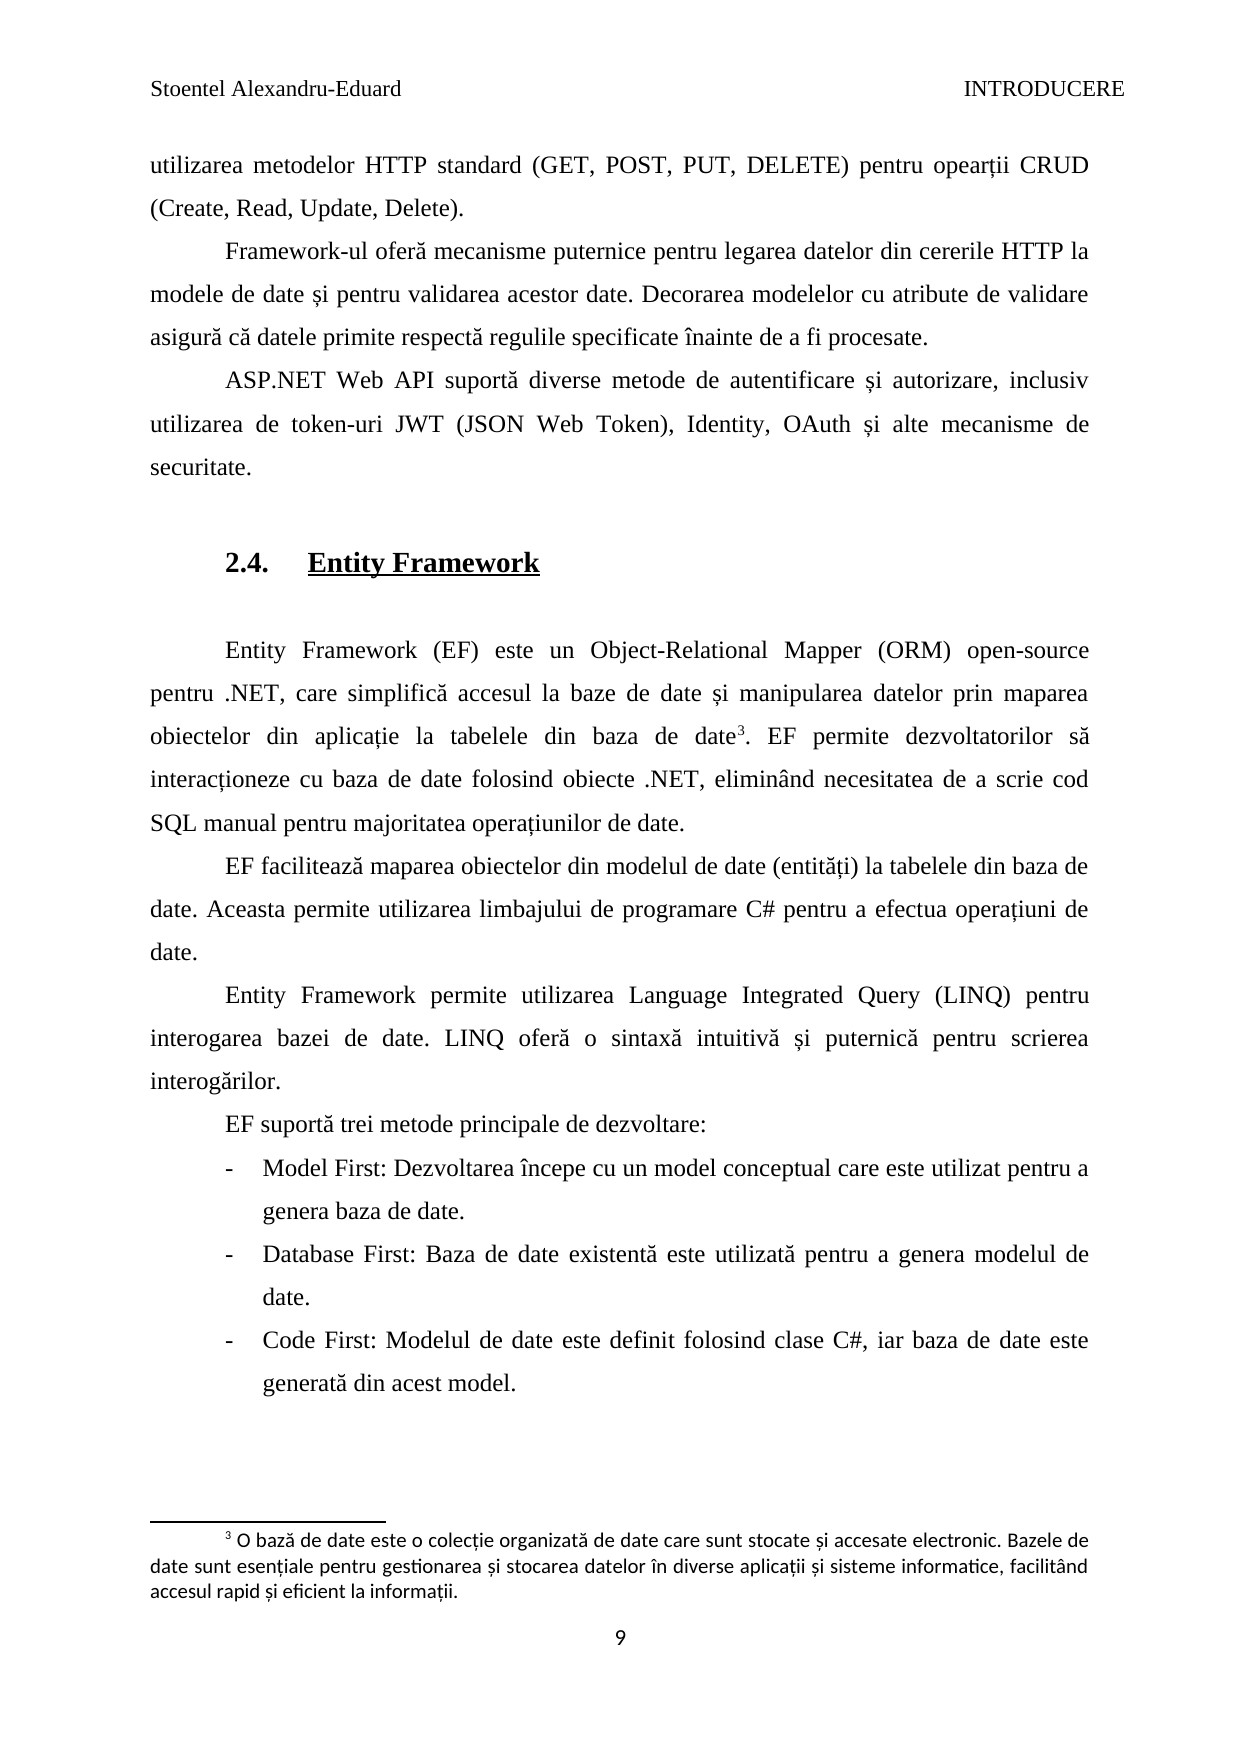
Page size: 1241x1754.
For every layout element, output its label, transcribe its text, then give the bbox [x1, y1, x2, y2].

text EF suportă trei metode principale de dezvoltare: [150, 1109, 1090, 1138]
text Framework-ul oferă mecanisme puternice pentru legarea datelor din cererile HTTP la modele de date și pentru validarea acestor date. Decorarea modelelor cu atribute de validare asigură că datele primite respectă regulile specificate înainte de a fi procesate. [150, 236, 1090, 351]
list Database First: Baza de date existentă este utilizată pentru a genera modelul de date. [225, 1239, 1090, 1311]
text ASP.NET Web API suportă diverse metode de autentificare și autorizare, inclusiv utilizarea de token-uri JWT (JSON Web Token), Identity, OAuth și alte mecanisme de securitate. [150, 366, 1090, 481]
list Model First: Dezvoltarea începe cu un model conceptual care este utilizat pentru a genera baza de date. [225, 1153, 1090, 1224]
subtitle Entity Framework [225, 545, 1090, 579]
list Code First: Modelul de date este definit folosind clase C#, iar baza de date este generată din acest model. [225, 1325, 1090, 1397]
text EF facilitează maparea obiectelor din modelul de date (entități) la tabelele din baza de date. Aceasta permite utilizarea limbajului de programare C# pentru a efectua operațiuni de date. [150, 851, 1090, 966]
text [150, 150, 1090, 222]
text Entity Framework permite utilizarea Language Integrated Query (LINQ) pentru interogarea bazei de date. LINQ oferă o sintaxă intuitivă și puternică pentru scrierea interogărilor. [150, 980, 1090, 1095]
text Entity Framework (EF) este un Object-Relational Mapper (ORM) open-source pentru .NET, care simplifică accesul la baze de date și manipularea datelor prin maparea obiectelor din aplicație la tabelele din baza de date. EF permite dezvoltatorilor să interacționeze cu baza de date folosind obiecte .NET, eliminând necesitatea de a scrie cod SQL manual pentru majoritatea operațiunilor de date. [150, 635, 1090, 836]
